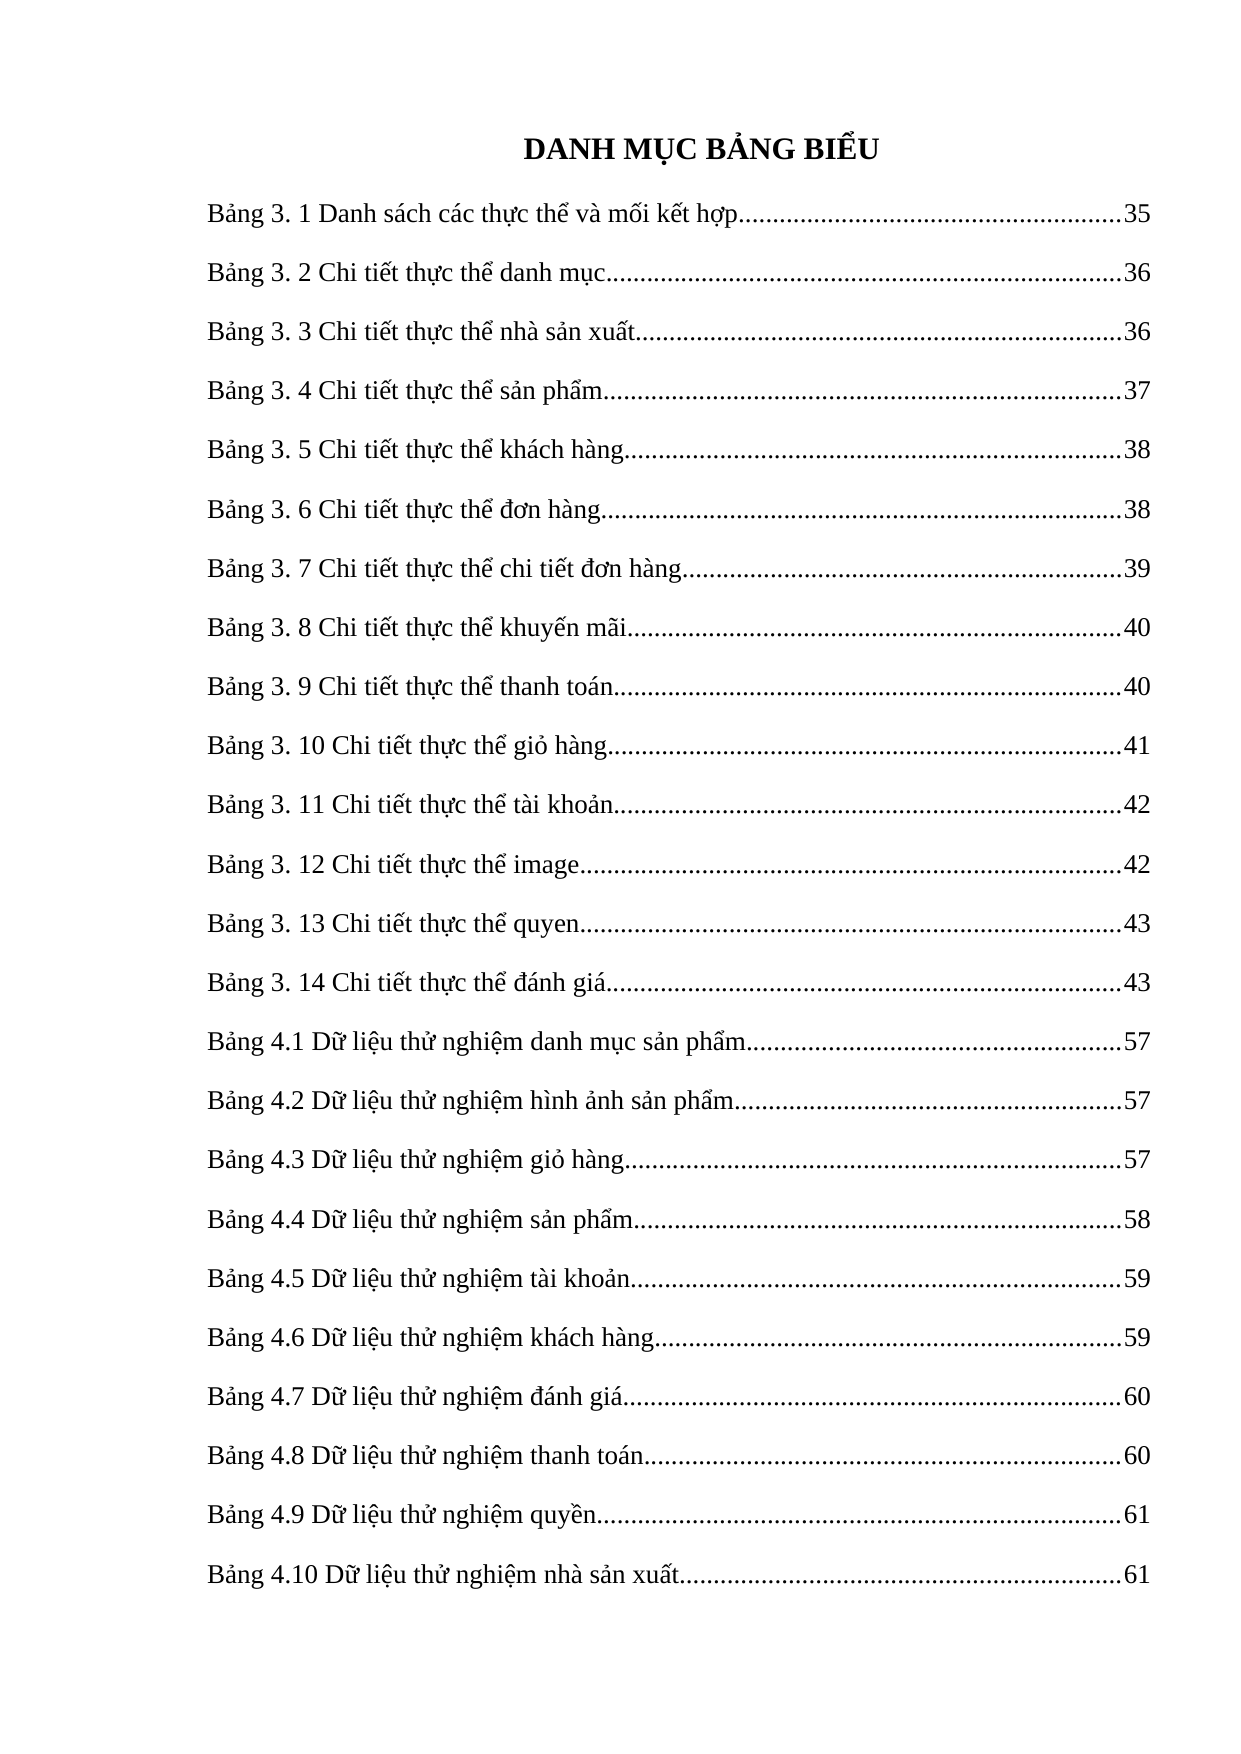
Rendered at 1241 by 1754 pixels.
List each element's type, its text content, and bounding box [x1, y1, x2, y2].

text Bảng 4.7 Dữ liệu thử nghiệm đánh giá 60 [207, 1380, 1152, 1411]
text Bảng 3. 7 Chi tiết thực thể chi tiết đơn hàng 39 [207, 552, 1152, 583]
text Bảng 3. 6 Chi tiết thực thể đơn hàng 38 [207, 493, 1152, 524]
text Bảng 3. 9 Chi tiết thực thể thanh toán 40 [207, 670, 1152, 701]
text Bảng 4.6 Dữ liệu thử nghiệm khách hàng 59 [207, 1321, 1152, 1352]
text Bảng 4.2 Dữ liệu thử nghiệm hình ảnh sản phẩm 57 [207, 1084, 1152, 1116]
text Bảng 3. 8 Chi tiết thực thể khuyến mãi 40 [207, 611, 1152, 642]
text Bảng 3. 12 Chi tiết thực thể image 42 [207, 848, 1152, 879]
text Bảng 3. 5 Chi tiết thực thể khách hàng 38 [207, 434, 1152, 465]
text Bảng 4.4 Dữ liệu thử nghiệm sản phẩm 58 [207, 1203, 1152, 1234]
text Bảng 3. 11 Chi tiết thực thể tài khoản 42 [207, 789, 1152, 820]
text Bảng 4.5 Dữ liệu thử nghiệm tài khoản 59 [207, 1262, 1152, 1293]
text Bảng 3. 4 Chi tiết thực thể sản phẩm 37 [207, 374, 1152, 406]
text Bảng 3. 3 Chi tiết thực thể nhà sản xuất 36 [207, 315, 1152, 346]
text Bảng 4.9 Dữ liệu thử nghiệm quyền 61 [207, 1499, 1152, 1530]
text Bảng 4.10 Dữ liệu thử nghiệm nhà sản xuất 61 [207, 1558, 1152, 1589]
text Bảng 4.8 Dữ liệu thử nghiệm thanh toán 60 [207, 1439, 1152, 1471]
text Bảng 3. 13 Chi tiết thực thể quyen 43 [207, 907, 1152, 938]
text Bảng 3. 10 Chi tiết thực thể giỏ hàng 41 [207, 729, 1152, 761]
subtitle DANH MỤC BẢNG BIỂU [252, 131, 1152, 167]
text Bảng 3. 14 Chi tiết thực thể đánh giá 43 [207, 966, 1152, 997]
text Bảng 4.3 Dữ liệu thử nghiệm giỏ hàng 57 [207, 1144, 1152, 1175]
text Bảng 4.1 Dữ liệu thử nghiệm danh mục sản phẩm 57 [207, 1025, 1152, 1056]
text Bảng 3. 1 Danh sách các thực thể và mối kết hợp 35 [207, 197, 1152, 228]
text Bảng 3. 2 Chi tiết thực thể danh mục 36 [207, 256, 1152, 287]
